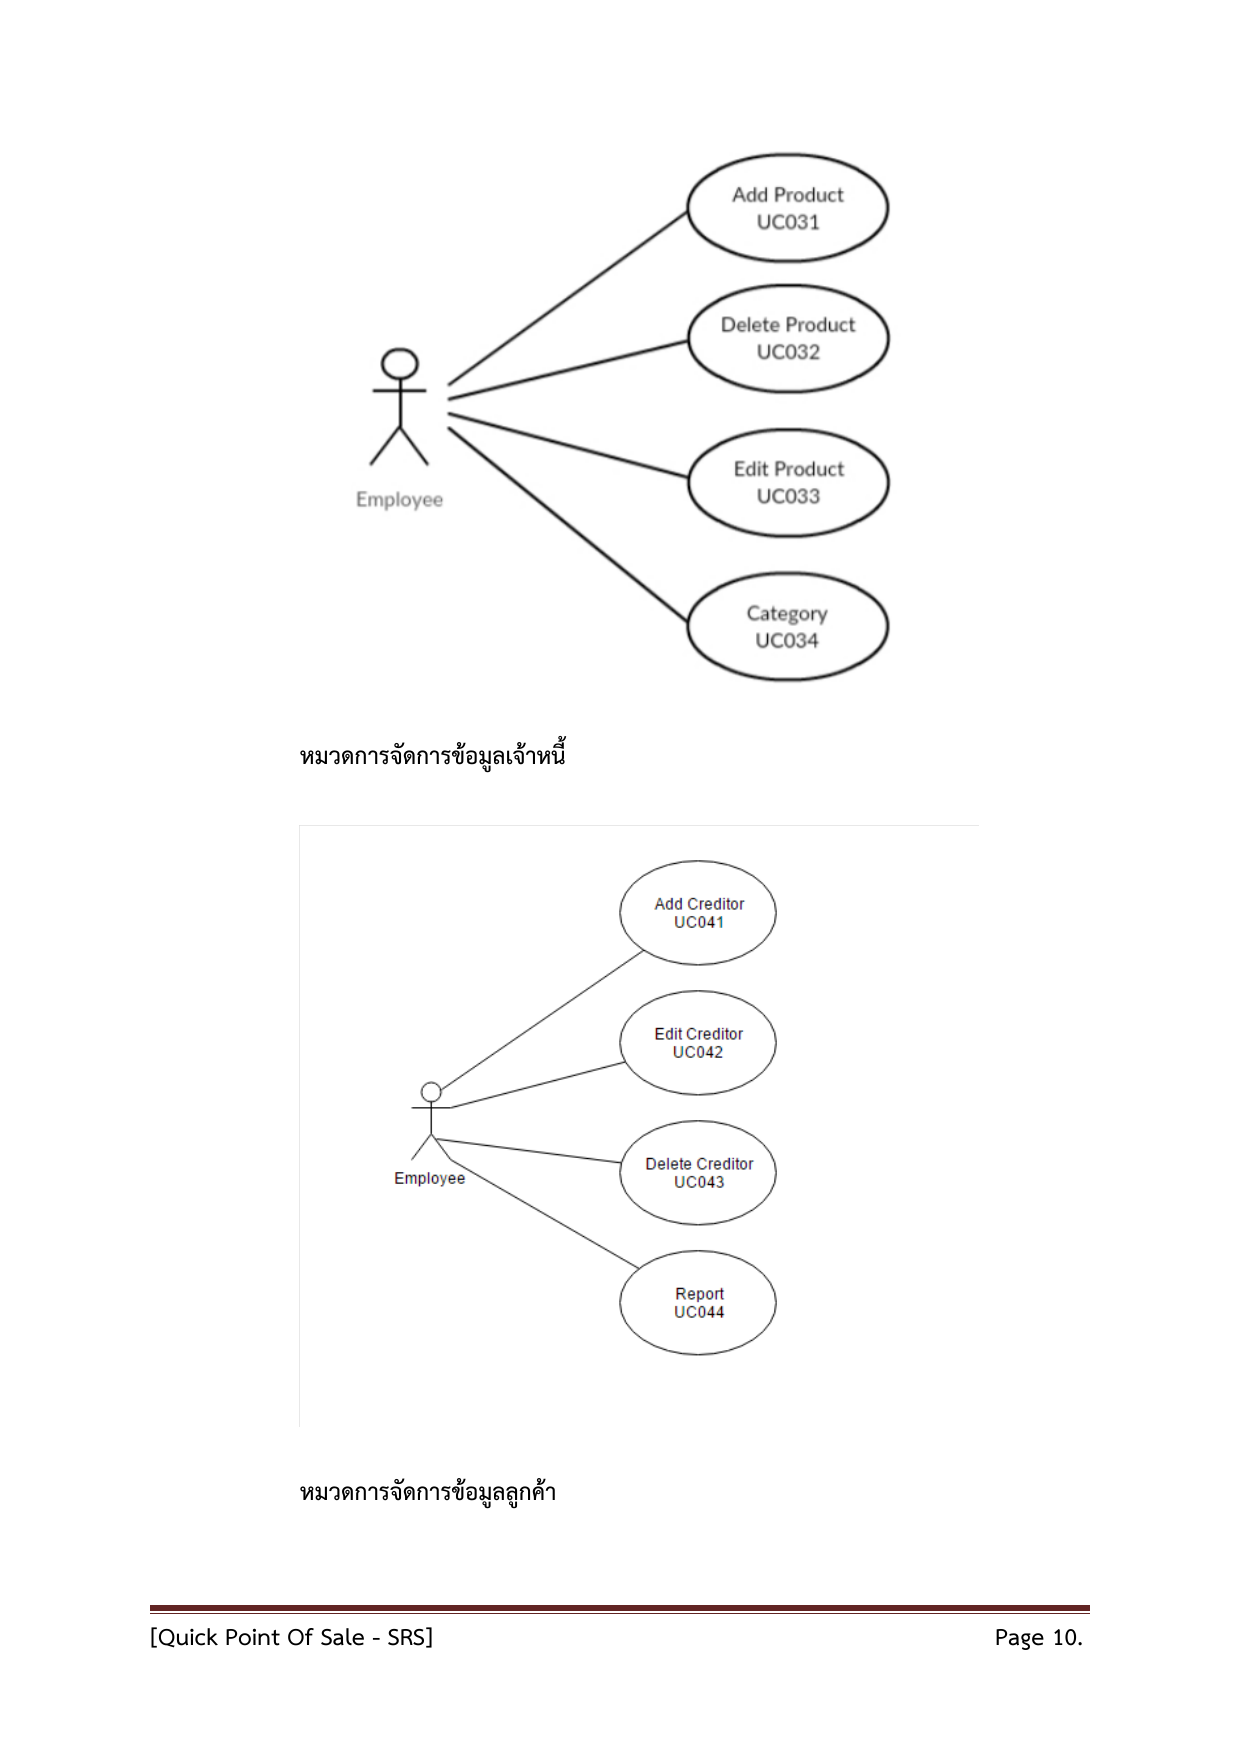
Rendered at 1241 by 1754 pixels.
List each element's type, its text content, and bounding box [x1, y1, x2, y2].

text หมวดการจัดการข้อมูลลูกค้า [225, 1471, 1090, 1516]
picture [350, 150, 928, 692]
text หมวดการจัดการข้อมูลเจ้าหนี้ [225, 736, 1090, 780]
picture [298, 824, 979, 1427]
